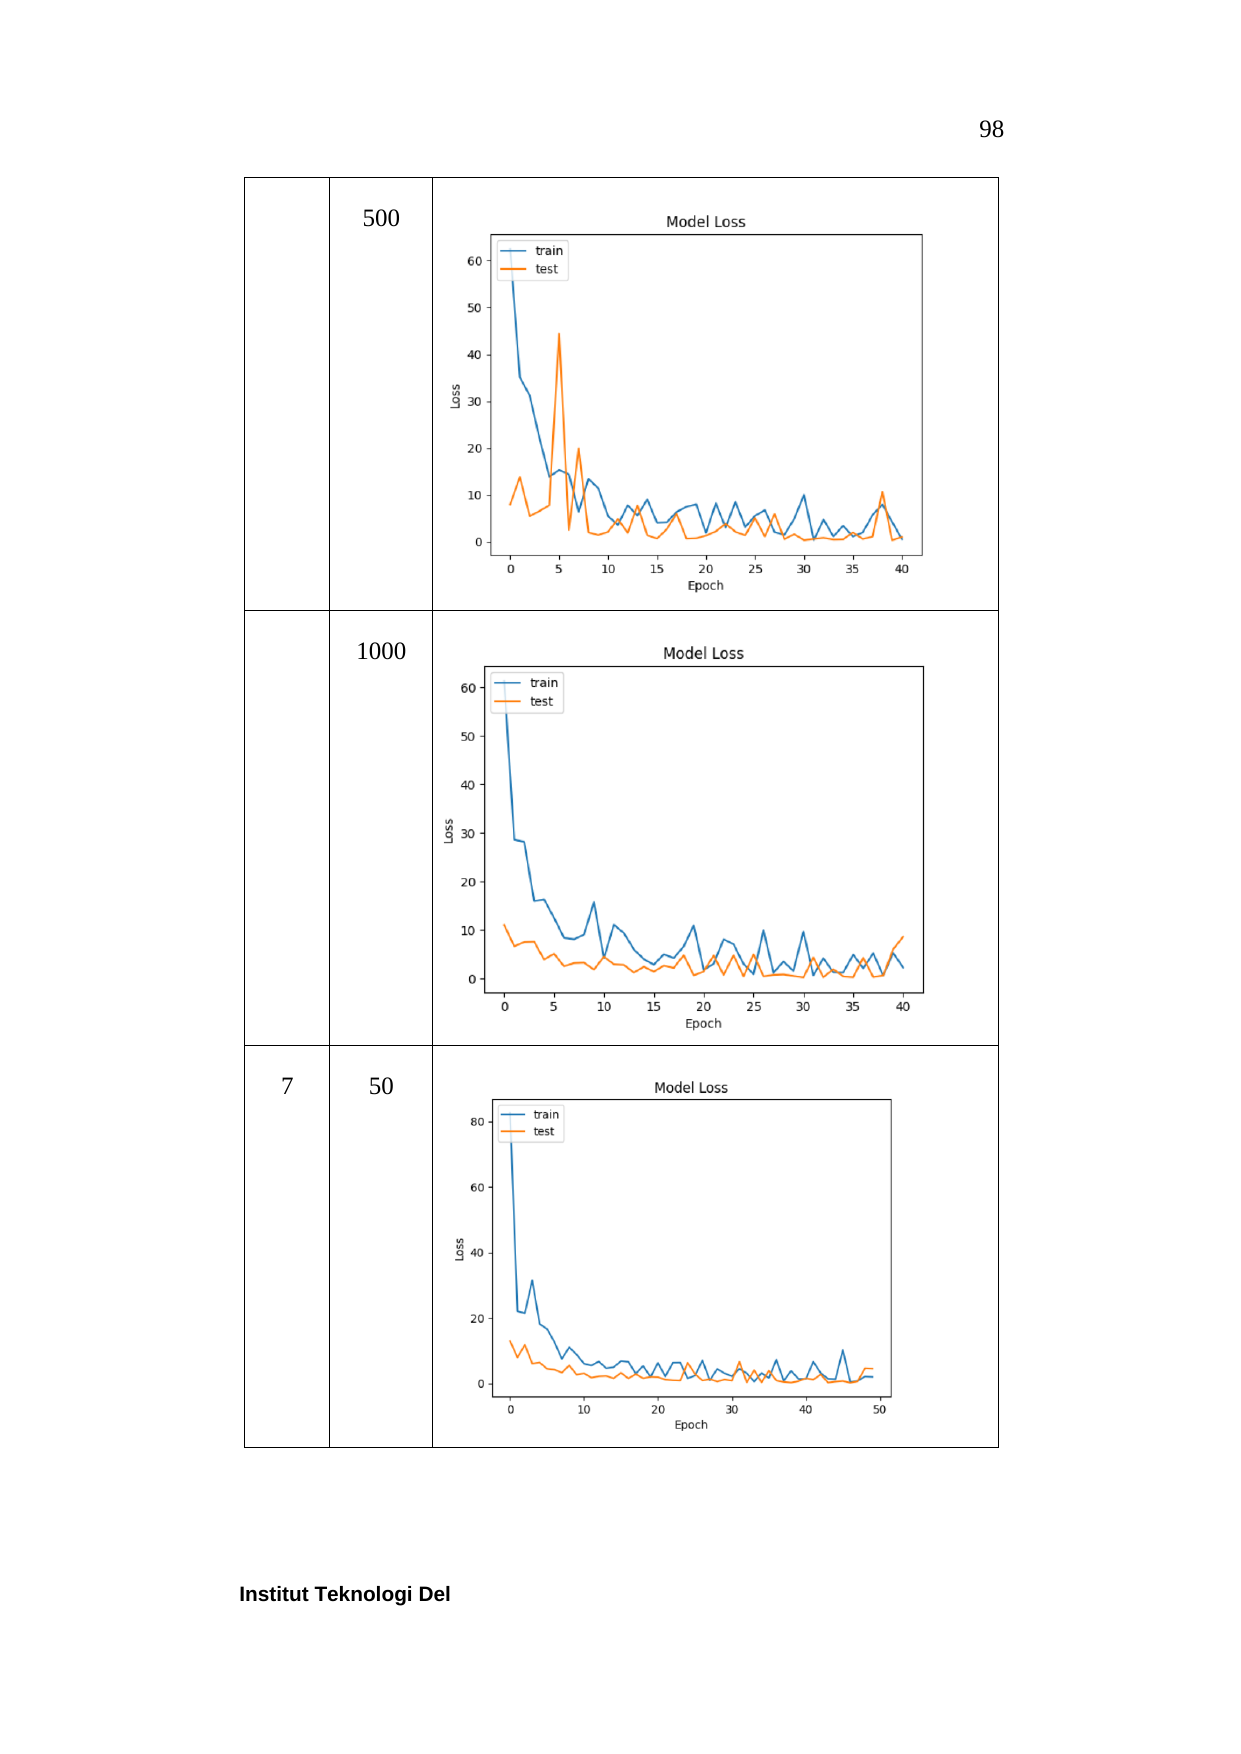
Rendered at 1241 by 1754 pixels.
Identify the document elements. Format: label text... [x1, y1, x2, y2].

table_cell 50 [330, 1046, 432, 1447]
table_cell 7 [245, 1046, 329, 1447]
picture [443, 1071, 894, 1433]
table_cell [433, 178, 998, 610]
table_cell [433, 1046, 998, 1447]
table_cell [433, 611, 998, 1045]
picture [443, 203, 926, 596]
table_cell [245, 178, 329, 610]
table_cell 500 [330, 178, 432, 610]
table_cell 1000 [330, 611, 432, 1045]
picture [443, 636, 926, 1031]
table_cell [245, 611, 329, 1045]
